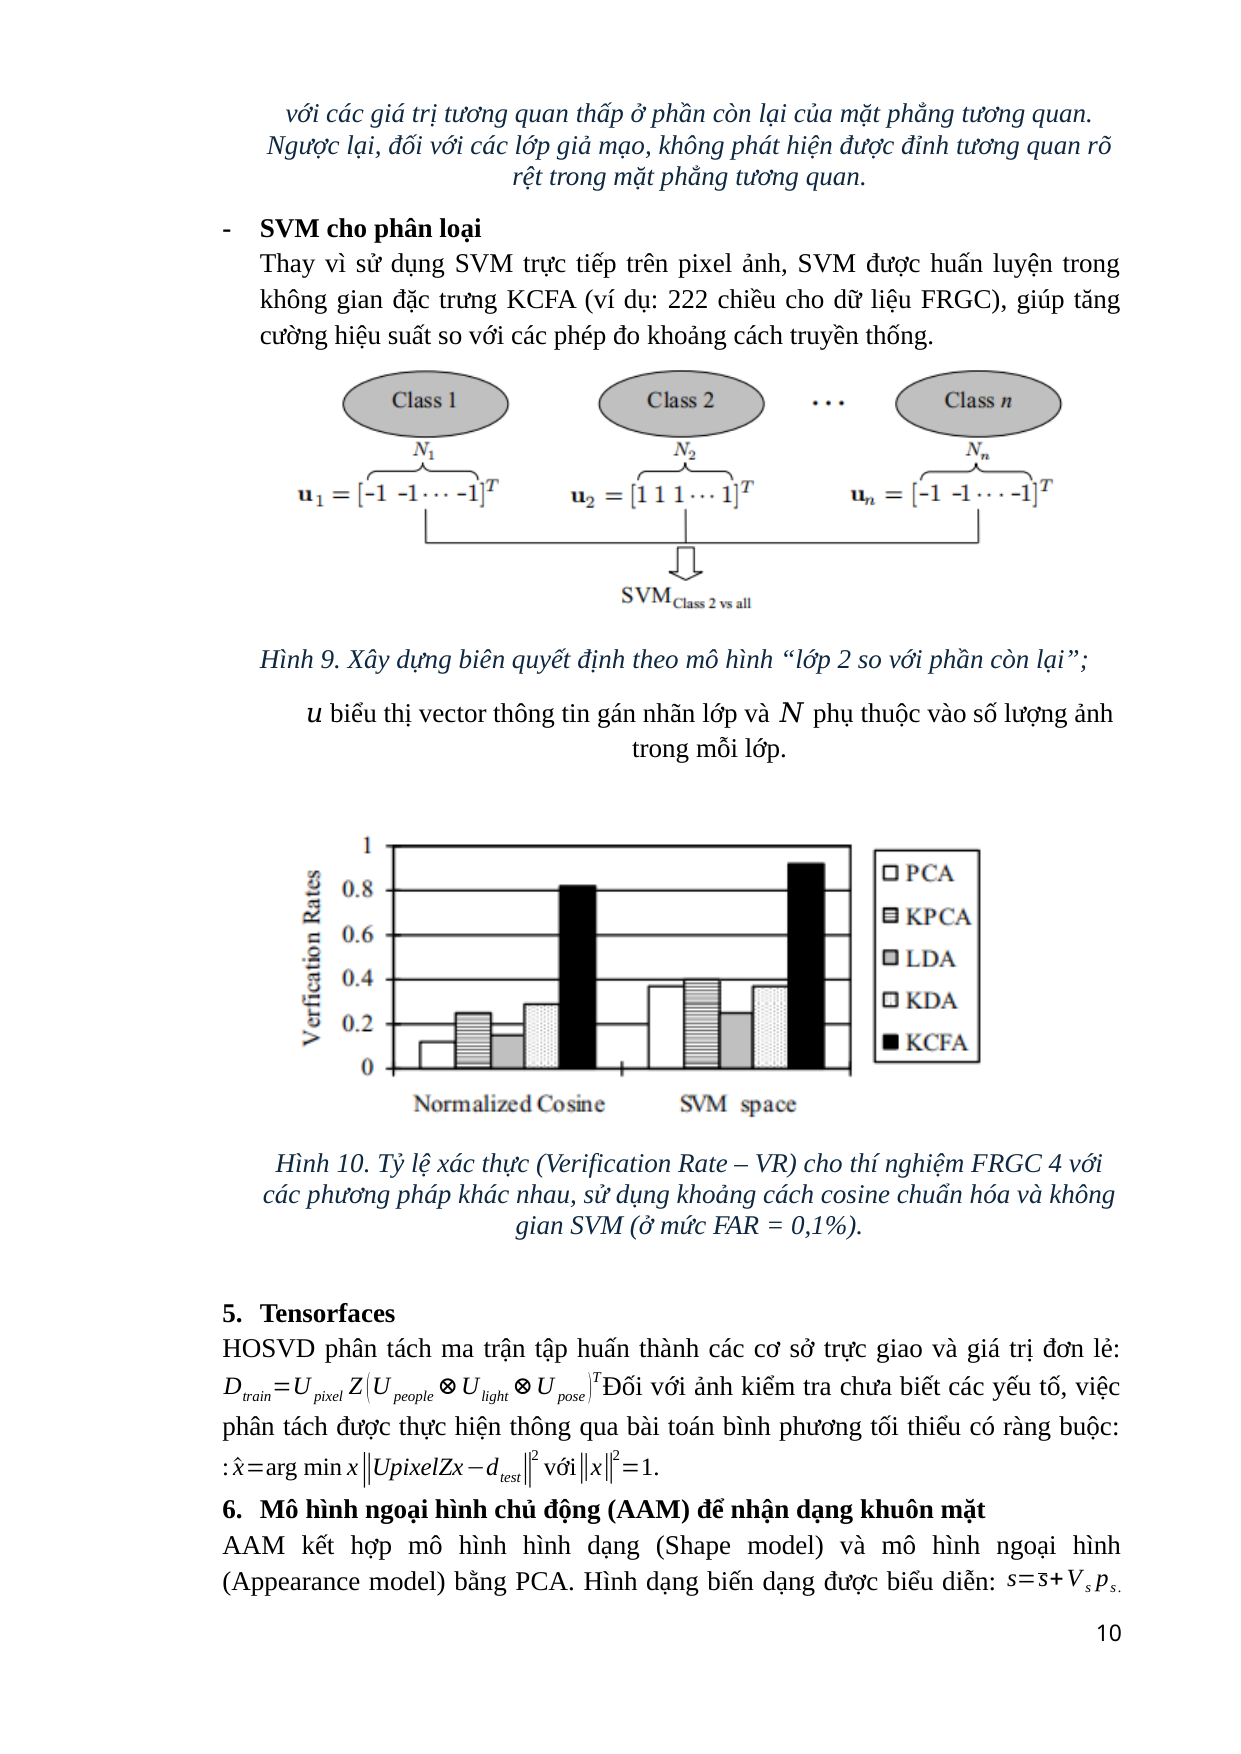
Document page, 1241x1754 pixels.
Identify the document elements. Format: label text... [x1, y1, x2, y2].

picture [259, 803, 1026, 1126]
picture [259, 354, 1108, 622]
text Hình 9. Xây dựng biên quyết định theo mô hình “lớp 2 so với phần còn lại”; [184, 643, 1122, 674]
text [259, 98, 1122, 191]
list Tensorfaces [222, 1297, 1122, 1328]
list Mô hình ngoại hình chủ động (AAM) để nhận dạng khuôn mặt [222, 1493, 1122, 1524]
list Thay vì sử dụng SVM trực tiếp trên pixel ảnh, SVM được huấn luyện trong không gian đặc trưng KCFA (ví dụ: 222 chiều cho dữ liệu FRGC), giúp tăng cường hiệu suất so với các phép đo khoảng cách truyền thống. [259, 248, 1122, 350]
list HOSVD phân tách ma trận tập huấn thành các cơ sở trực giao và giá trị đơn lẻ: Đối với ảnh kiểm tra chưa biết các yếu tố, việc phân tách được thực hiện thông qua bài toán bình phương tối thiểu có ràng buộc: [222, 1332, 1122, 1488]
list 𝑢 biểu thị vector thông tin gán nhãn lớp và 𝑁 phụ thuộc vào số lượng ảnh trong mỗi lớp. [297, 695, 1122, 764]
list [222, 1529, 1122, 1596]
list SVM cho phân loại [222, 212, 1122, 243]
text Hình 10. Tỷ lệ xác thực (Verification Rate – VR) cho thí nghiệm FRGC 4 với các phương pháp khác nhau, sử dụng khoảng cách cosine chuẩn hóa và không gian SVM (ở mức FAR = 0,1%). [259, 1147, 1122, 1240]
